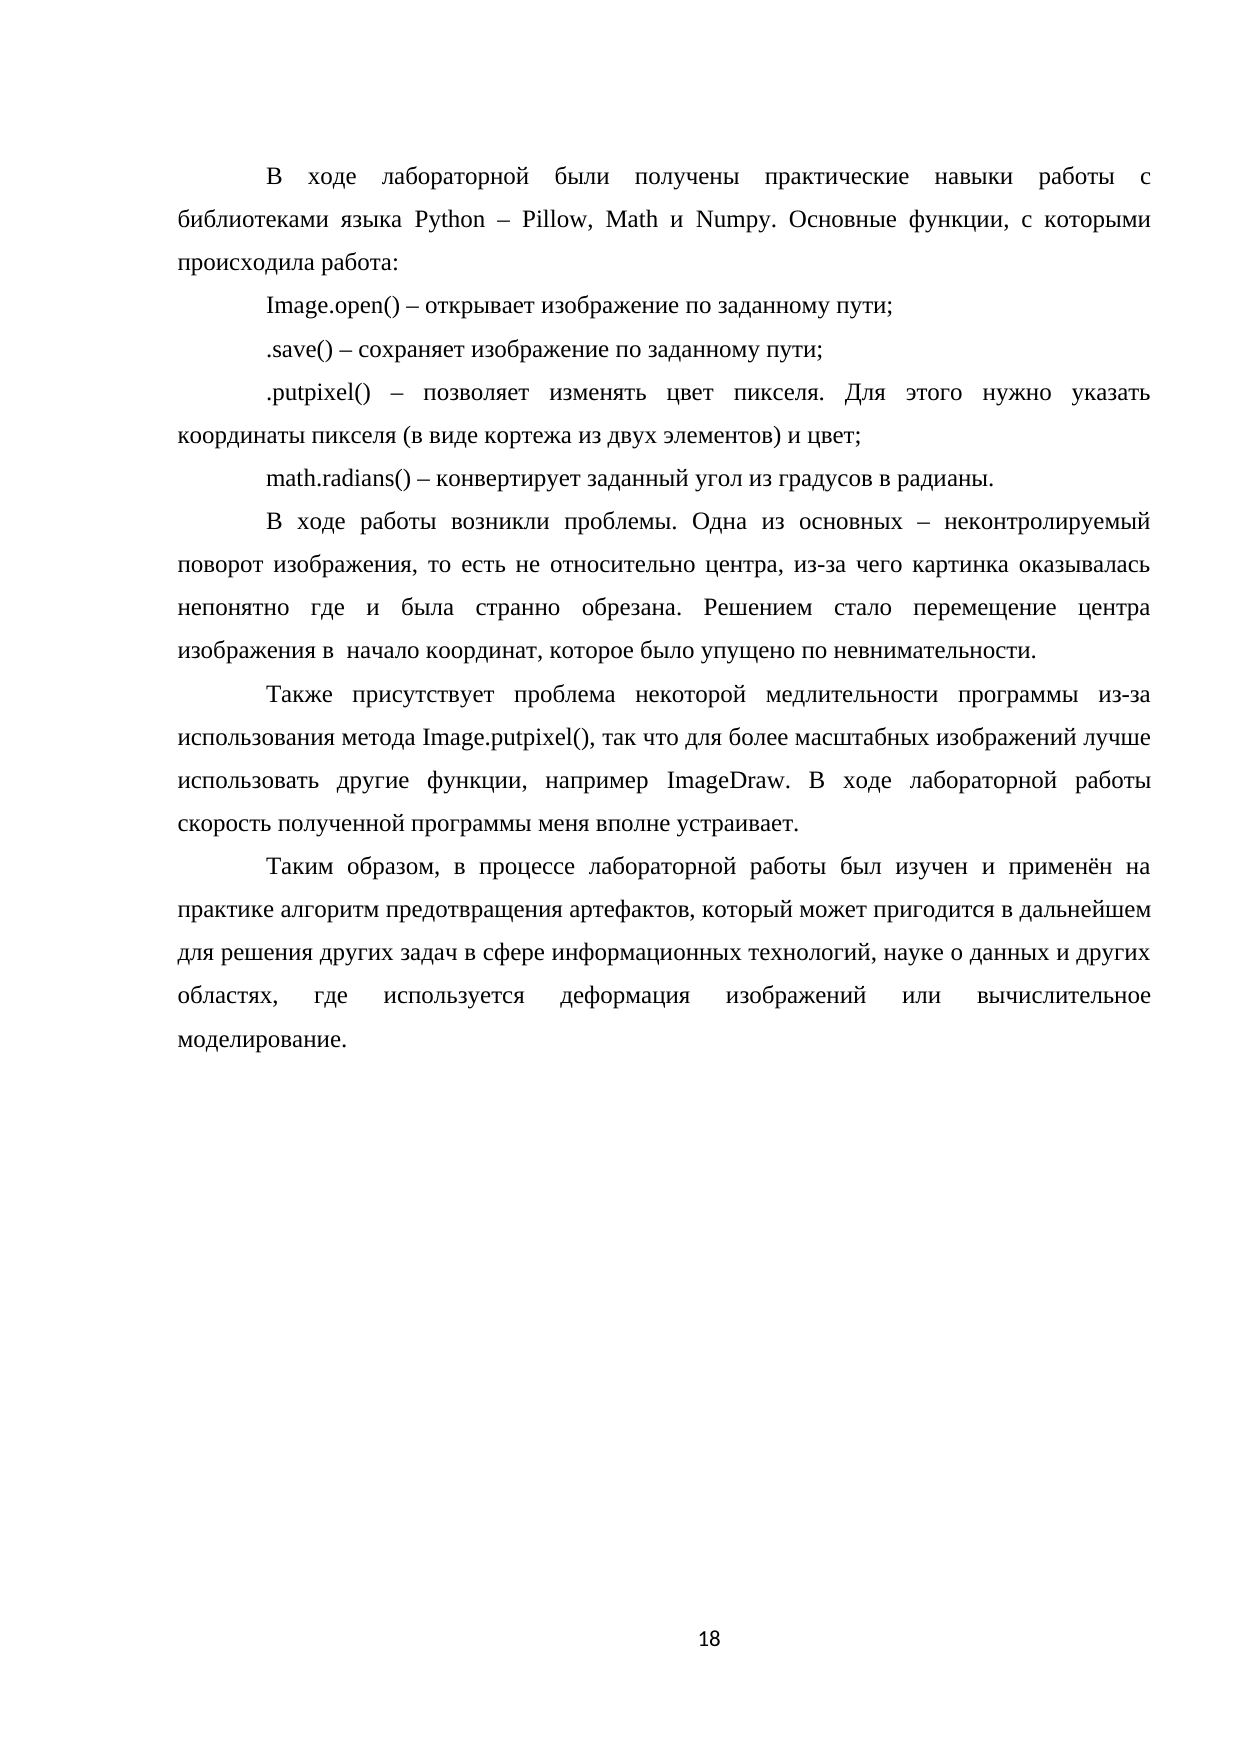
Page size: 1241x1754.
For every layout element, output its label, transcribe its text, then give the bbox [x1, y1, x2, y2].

text Также присутствует проблема некоторой медлительности программы из-за использования метода Image.putpixel(), так что для более масштабных изображений лучше использовать другие функции, например ImageDraw. В ходе лабораторной работы скорость полученной программы меня вполне устраивает. [177, 679, 1152, 837]
text .save() – сохраняет изображение по заданному пути; [177, 334, 1152, 362]
text Image.open() – открывает изображение по заданному пути; [177, 291, 1152, 319]
text Таким образом, в процессе лабораторной работы был изучен и применён на практике алгоритм предотвращения артефактов, который может пригодится в дальнейшем для решения других задач в сфере информационных технологий, науке о данных и других областях, где используется деформация изображений или вычислительное моделирование. [177, 851, 1152, 1052]
text .putpixel() – позволяет изменять цвет пикселя. Для этого нужно указать координаты пикселя (в виде кортежа из двух элементов) и цвет; [177, 377, 1152, 449]
text math.radians() – конвертирует заданный угол из градусов в радианы. [177, 463, 1152, 492]
text В ходе лабораторной были получены практические навыки работы с библиотеками языка Python – Pillow, Math и Numpy. Основные функции, с которыми происходила работа: [177, 161, 1152, 276]
text В ходе работы возникли проблемы. Одна из основных – неконтролируемый поворот изображения, то есть не относительно центра, из-за чего картинка оказывалась непонятно где и была странно обрезана. Решением стало перемещение центра изображения в начало координат, которое было упущено по невнимательности. [177, 506, 1152, 664]
